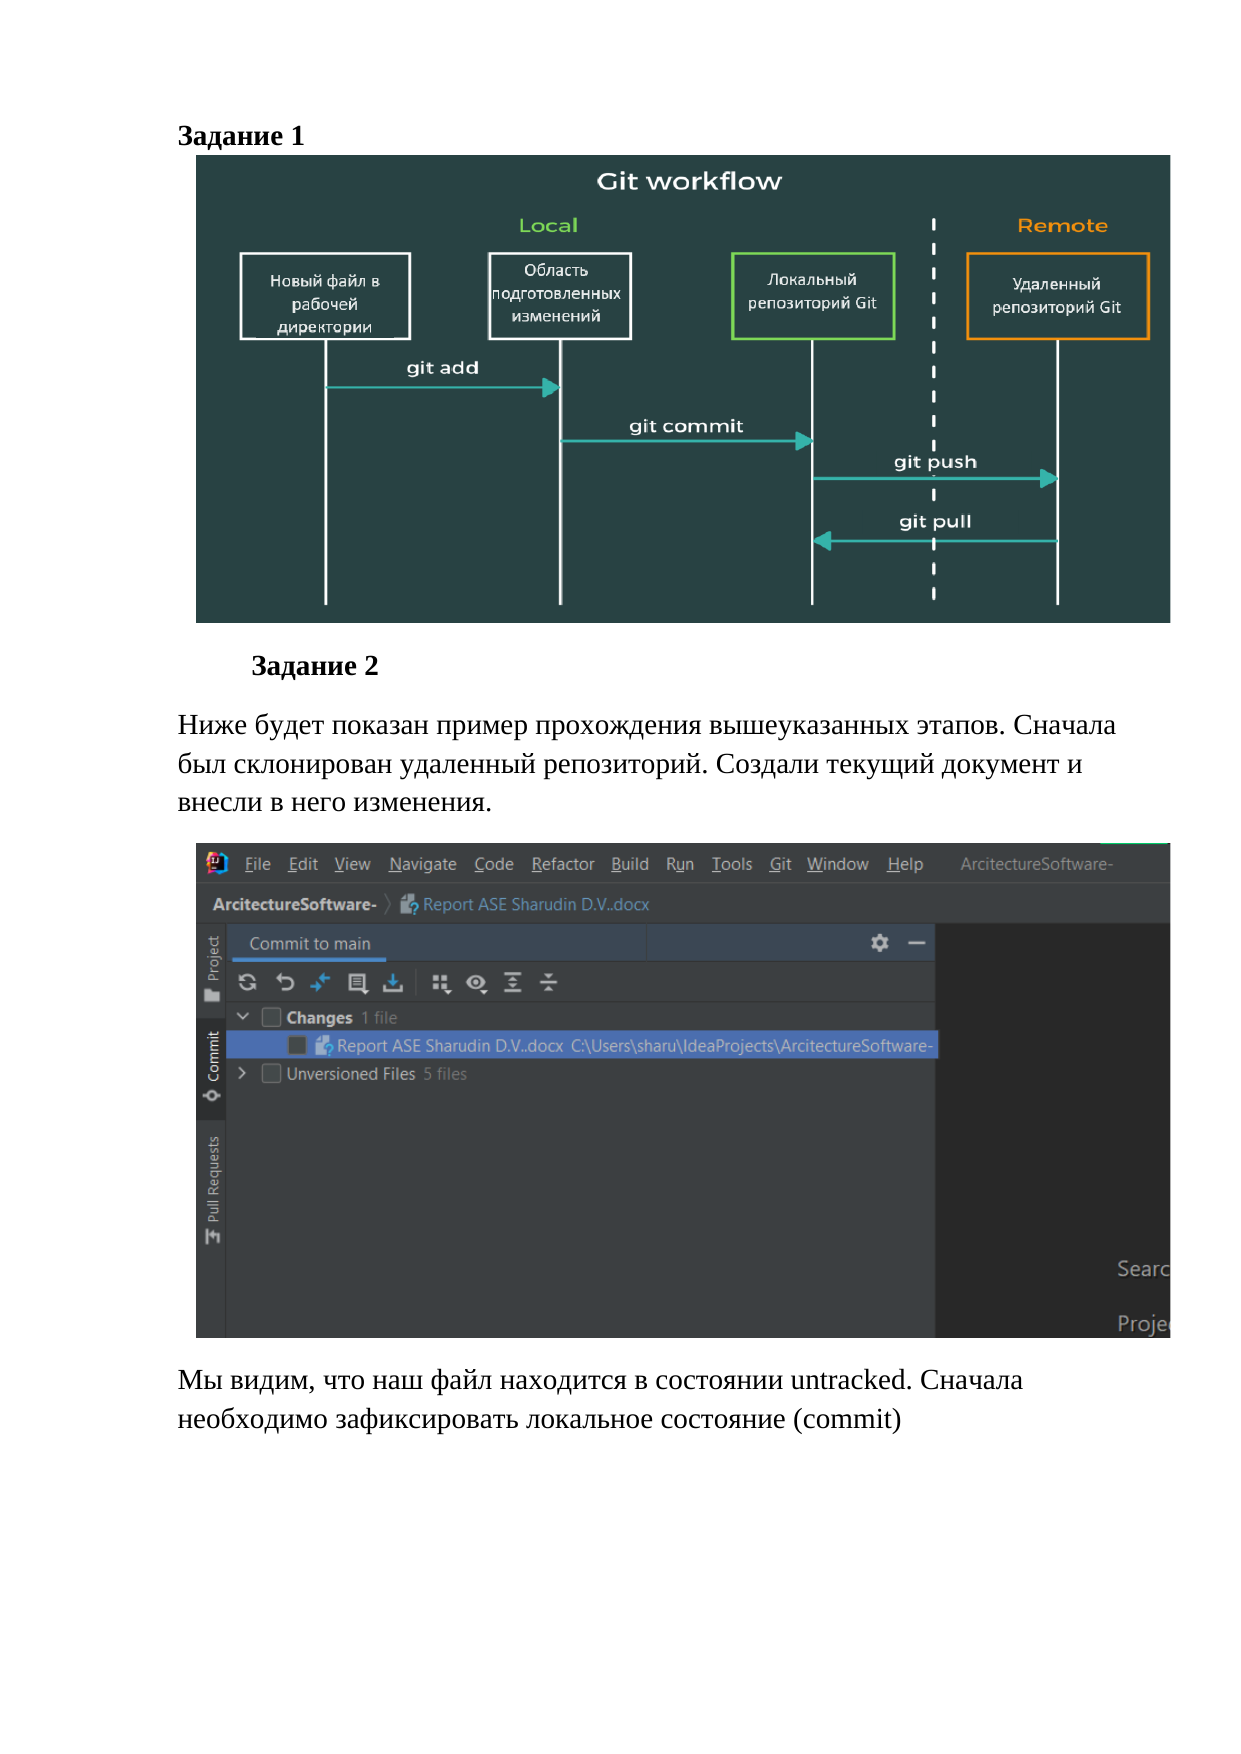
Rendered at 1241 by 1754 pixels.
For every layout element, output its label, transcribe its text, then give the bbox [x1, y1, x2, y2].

text Ниже будет показан пример прохождения вышеуказанных этапов. Сначала был склонирован удаленный репозиторий. Создали текущий документ и внесли в него изменения. [177, 707, 1152, 818]
picture [196, 843, 1171, 1338]
text Задание 2 [177, 648, 1152, 682]
picture [196, 155, 1171, 623]
text Мы видим, что наш файл находится в состоянии untracked. Сначала необходимо зафиксировать локальное состояние (commit) [177, 1362, 1152, 1434]
